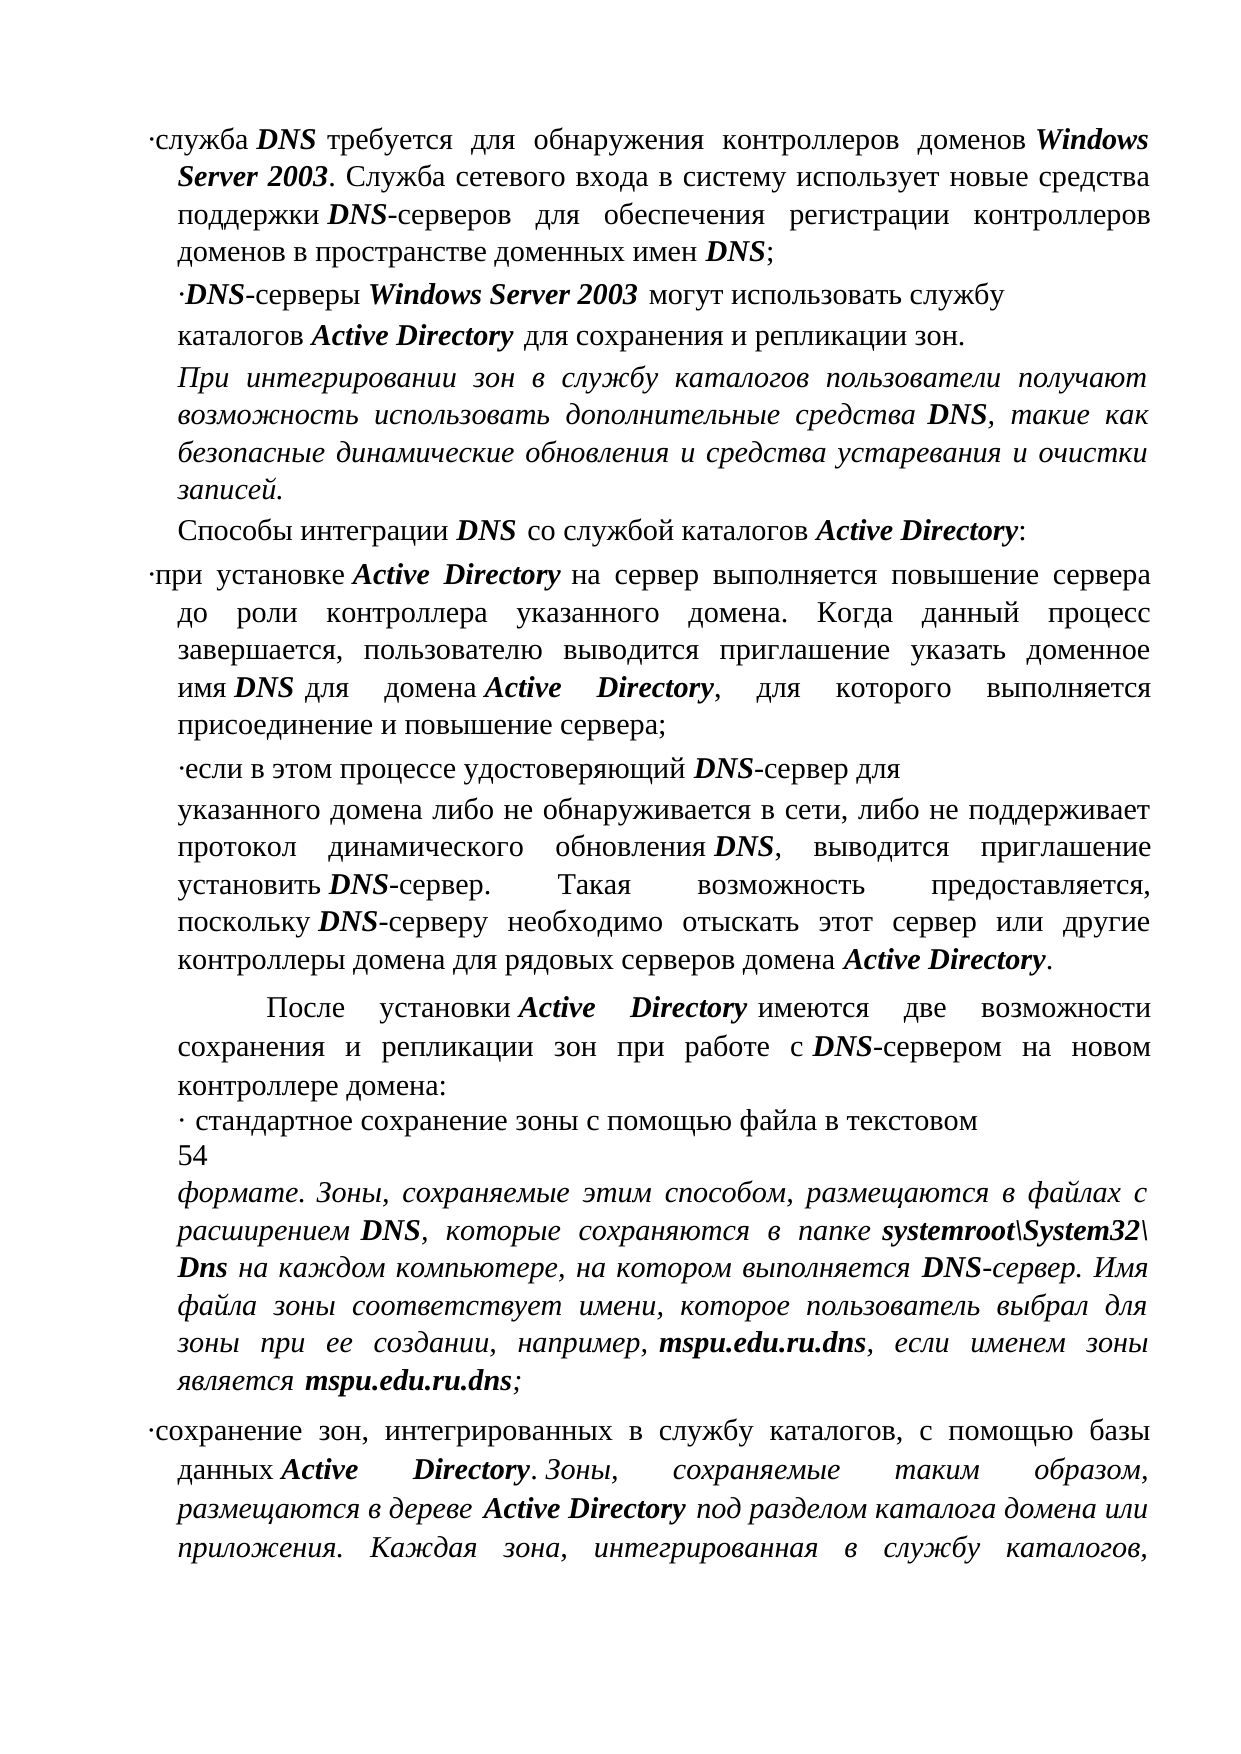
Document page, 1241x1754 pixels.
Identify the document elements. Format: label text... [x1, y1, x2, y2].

text каталогов Active Directory для сохранения и репликации зон. [177, 317, 1152, 352]
text указанного домена либо не обнаруживается в сети, либо не поддерживает протокол динамического обновления DNS, выводится приглашение установить DNS-сервер. Такая возможность предоставляется, поскольку DNS-серверу необходимо отыскать этот сервер или другие контроллеры домена для рядовых серверов домена Active Directory. [177, 788, 1152, 976]
text 54 [177, 1137, 1152, 1172]
text ∙ стандартное сохранение зоны с помощью файла в текстовом [177, 1102, 1152, 1137]
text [147, 1407, 1152, 1564]
text формате. Зоны, сохраняемые этим способом, размещаются в файлах с расширением DNS, которые сохраняются в папке systemroot\System32\Dns на каждом компьютере, на котором выполняется DNS-сервер. Имя файла зоны соответствует имени, которое пользователь выбрал для зоны при ее создании, например, mspu.edu.ru.dns, если именем зоны является mspu.edu.ru.dns; [177, 1172, 1152, 1397]
text ∙DNS-серверы Windows Server 2003 могут использовать службу [177, 276, 1152, 311]
text После установки Active Directory имеются две возможности сохранения и репликации зон при работе с DNS-сервером на новом контроллере домена: [177, 985, 1152, 1102]
text ∙если в этом процессе удостоверяющий DNS-сервер для [177, 750, 1152, 785]
text Способы интеграции DNS со службой каталогов Active Directory: [177, 512, 1152, 547]
text При интегрировании зон в службу каталогов пользователи получают возможность использовать дополнительные средства DNS, такие как безопасные динамические обновления и средства устаревания и очистки записей. [177, 356, 1152, 506]
text ∙при установке Active Directory на сервер выполняется повышение сервера до роли контроллера указанного домена. Когда данный процесс завершается, пользователю выводится приглашение указать доменное имя DNS для домена Active Directory, для которого выполняется присоединение и повышение сервера; [147, 553, 1152, 741]
text ∙служба DNS требуется для обнаружения контроллеров доменов Windows Server 2003. Служба сетевого входа в систему использует новые средства поддержки DNS-серверов для обеспечения регистрации контроллеров доменов в пространстве доменных имен DNS; [147, 118, 1152, 268]
